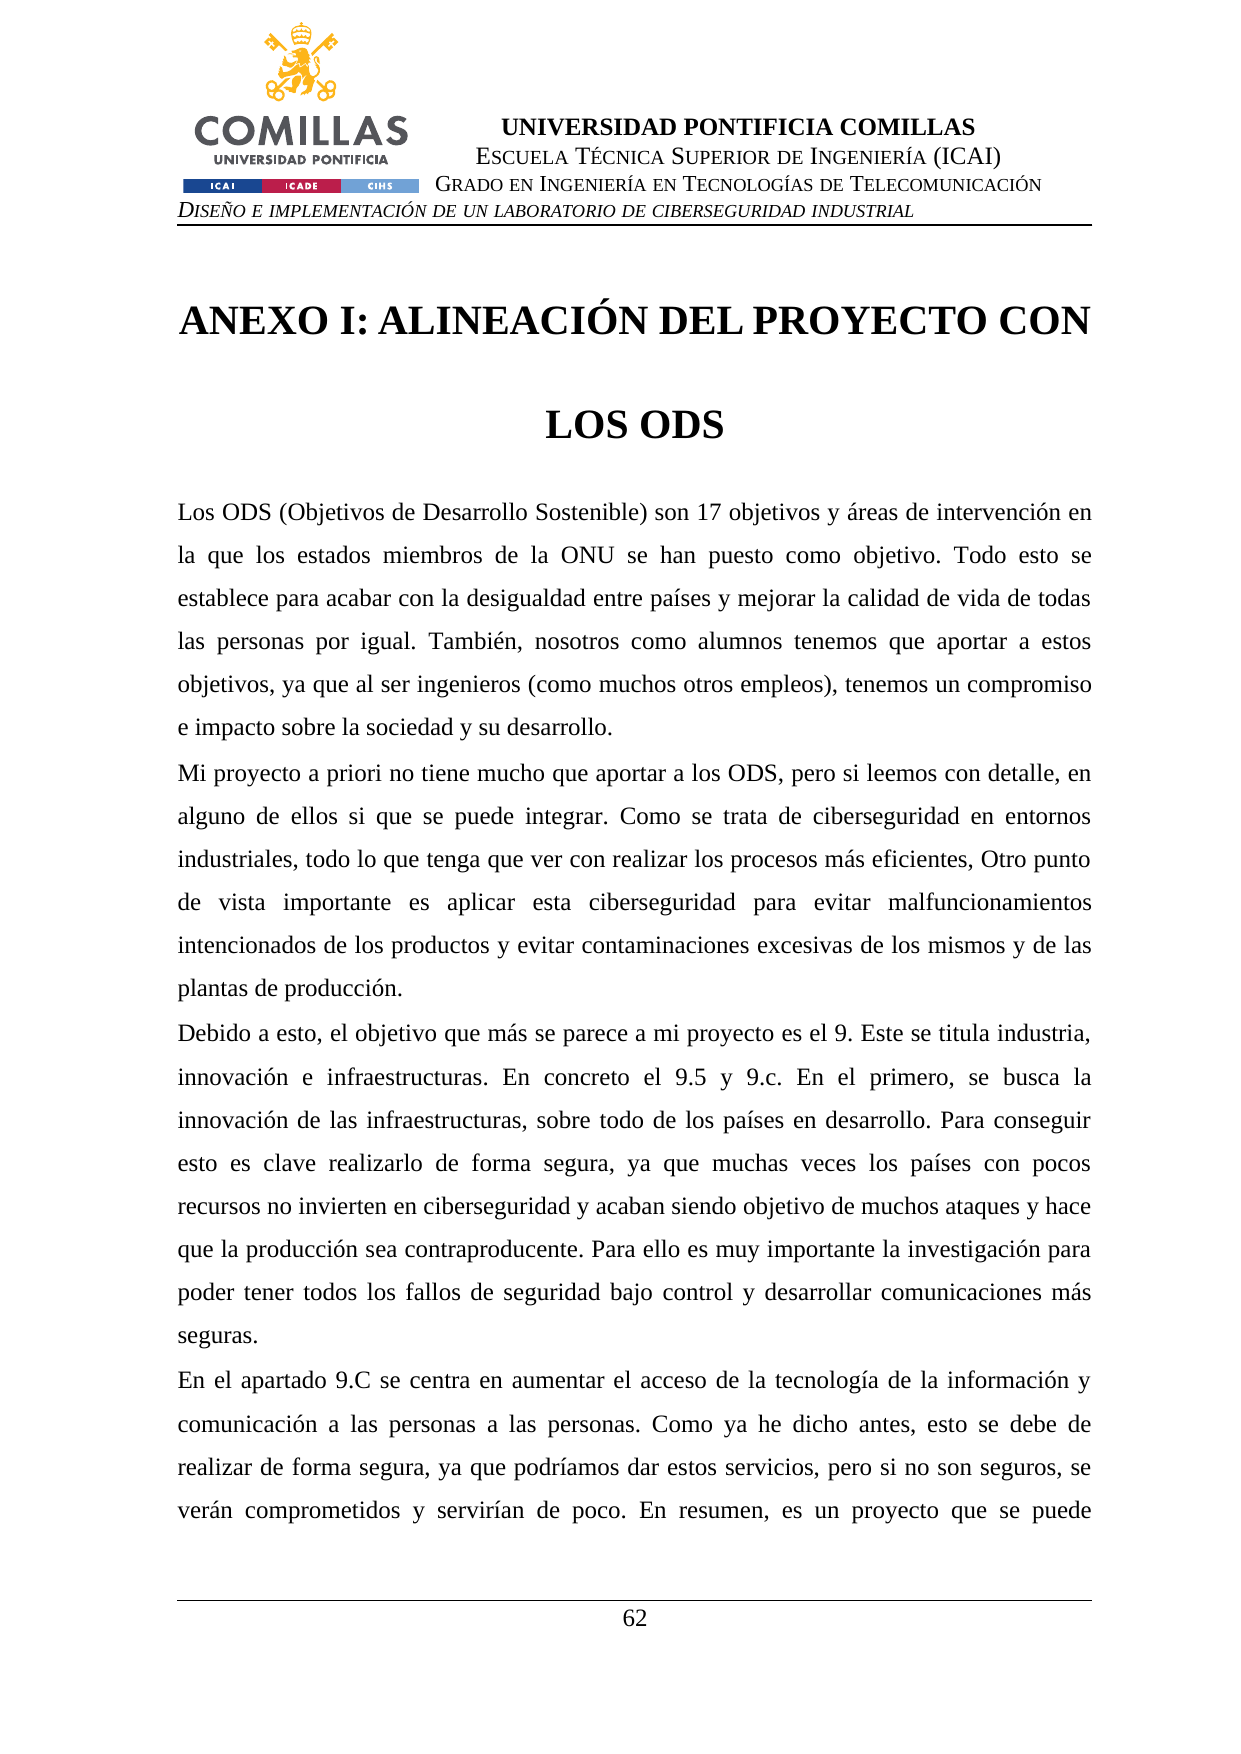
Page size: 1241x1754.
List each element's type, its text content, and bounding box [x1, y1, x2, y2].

text Los ODS (Objetivos de Desarrollo Sostenible) son 17 objetivos y áreas de intervención en la que los estados miembros de la ONU se han puesto como objetivo. Todo esto se establece para acabar con la desigualdad entre países y mejorar la calidad de vida de todas las personas por igual. También, nosotros como alumnos tenemos que aportar a estos objetivos, ya que al ser ingenieros (como muchos otros empleos), tenemos un compromiso e impacto sobre la sociedad y su desarrollo. [177, 497, 1092, 741]
subtitle ANEXO I: ALINEACIÓN DEL PROYECTO CON LOS ODS [177, 251, 1092, 459]
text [177, 1366, 1092, 1524]
text Debido a esto, el objetivo que más se parece a mi proyecto es el 9. Este se titula industria, innovación e infraestructuras. En concreto el 9.5 y 9.c. En el primero, se busca la innovación de las infraestructuras, sobre todo de los países en desarrollo. Para conseguir esto es clave realizarlo de forma segura, ya que muchas veces los países con pocos recursos no invierten en ciberseguridad y acaban siendo objetivo de muchos ataques y hace que la producción sea contraproducente. Para ello es muy importante la investigación para poder tener todos los fallos de seguridad bajo control y desarrollar comunicaciones más seguras. [177, 1018, 1092, 1349]
text Mi proyecto a priori no tiene mucho que aportar a los ODS, pero si leemos con detalle, en alguno de ellos si que se puede integrar. Como se trata de ciberseguridad en entornos industriales, todo lo que tenga que ver con realizar los procesos más eficientes, Otro punto de vista importante es aplicar esta ciberseguridad para evitar malfuncionamientos intencionados de los productos y evitar contaminaciones excesivas de los mismos y de las plantas de producción. [177, 758, 1092, 1002]
